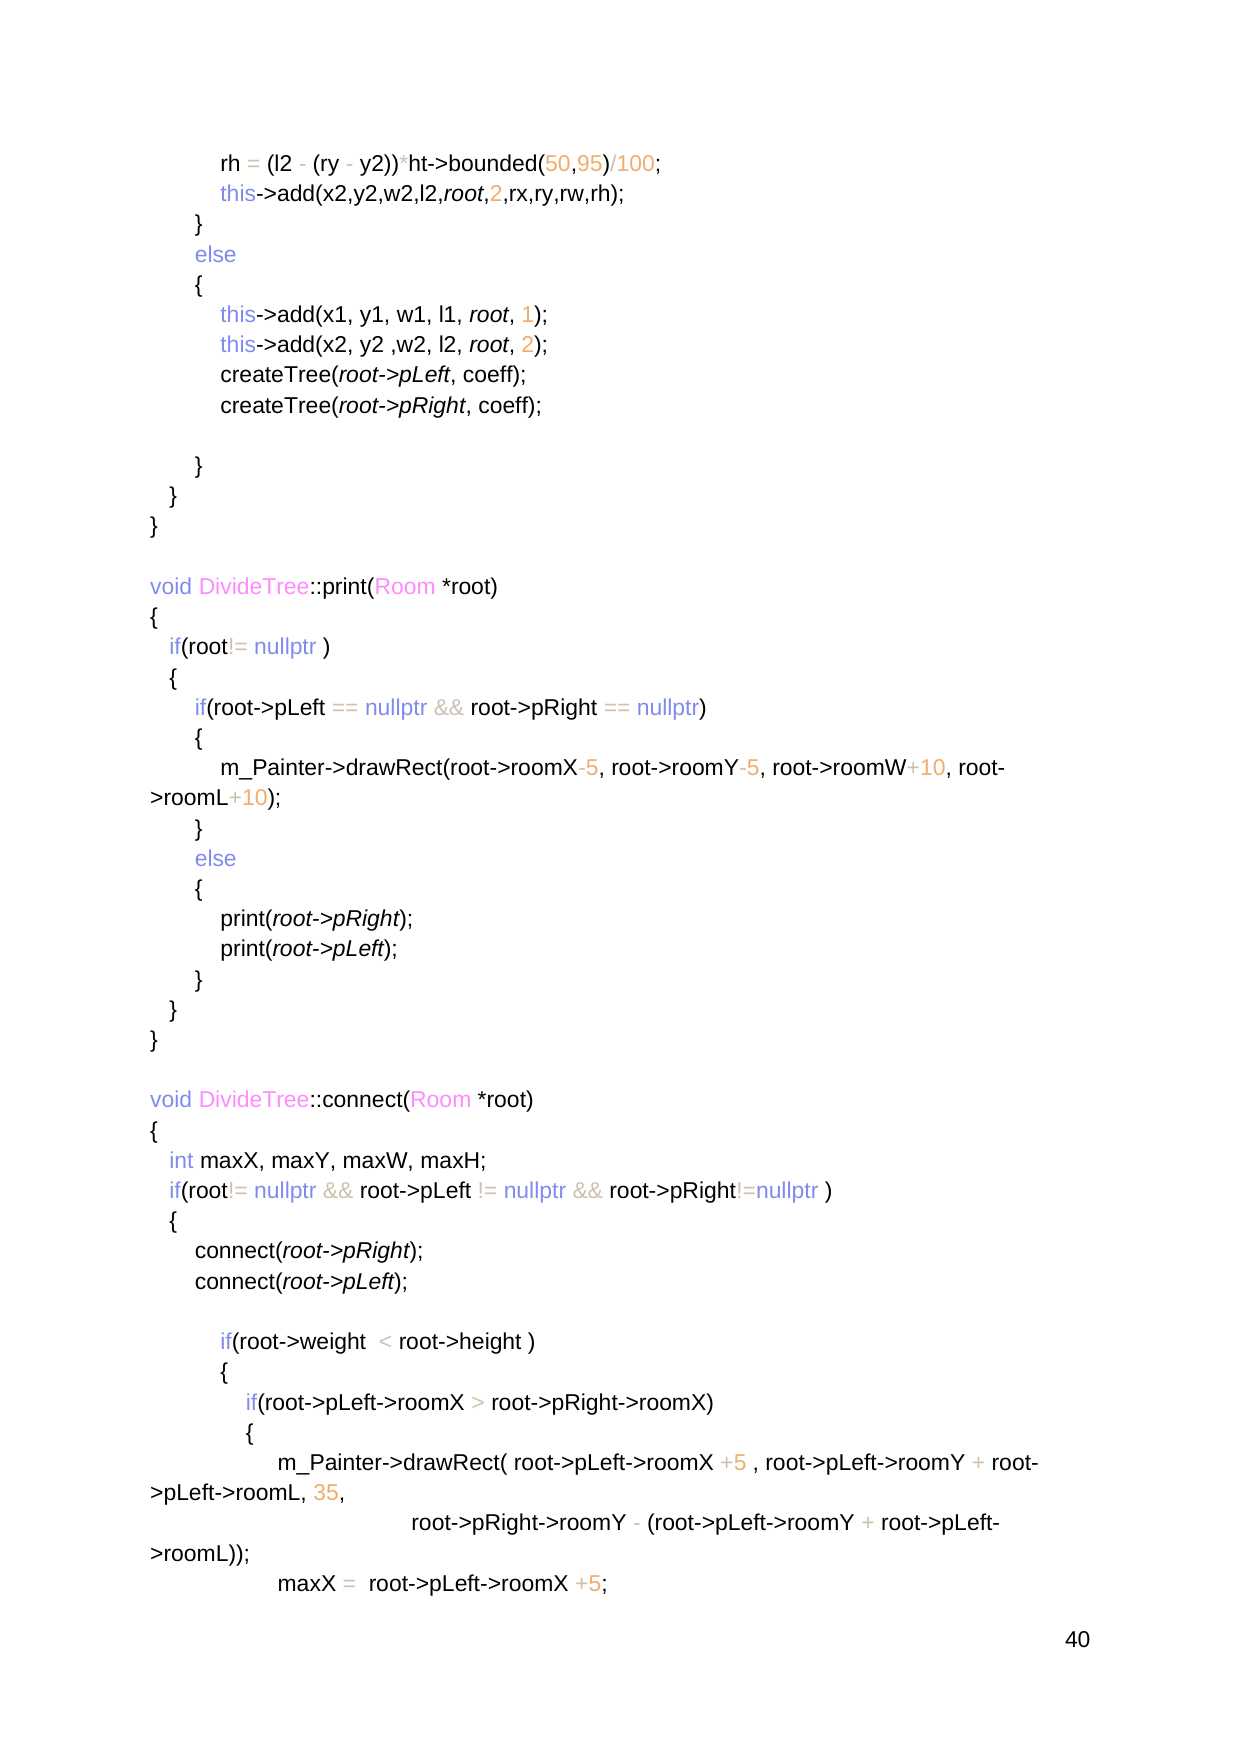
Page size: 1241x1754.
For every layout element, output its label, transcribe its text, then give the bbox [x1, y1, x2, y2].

text print(root->pRight); [150, 905, 1090, 932]
text } [150, 996, 1090, 1022]
text this->add(x1, y1, w1, l1, root, 1); [150, 301, 1090, 327]
text } [150, 966, 1090, 992]
text else [150, 241, 1090, 267]
text print(root->pLeft); [150, 935, 1090, 962]
text int maxX, maxY, maxW, maxH; [150, 1147, 1090, 1173]
text m_Painter->drawRect( root->pLeft->roomX +5 , root->pLeft->roomY + root->pLeft->roomL, 35, [150, 1449, 1090, 1506]
text } [150, 452, 1090, 478]
text { [150, 1358, 1090, 1385]
text { [150, 1207, 1090, 1234]
text maxX = root->pLeft->roomX +5; [150, 1570, 1090, 1596]
text createTree(root->pLeft, coeff); [150, 361, 1090, 388]
text if(root->pLeft == nullptr && root->pRight == nullptr) [150, 694, 1090, 720]
text createTree(root->pRight, coeff); [150, 392, 1090, 418]
text if(root!= nullptr && root->pLeft != nullptr && root->pRight!=nullptr ) [150, 1177, 1090, 1203]
text void DivideTree::print(Room *root) [150, 573, 1090, 599]
text else [150, 845, 1090, 871]
text { [150, 663, 1090, 690]
text { [150, 1117, 1090, 1143]
text connect(root->pLeft); [150, 1268, 1090, 1294]
text root->pRight->roomY - (root->pLeft->roomY + root->pLeft->roomL)); [150, 1509, 1090, 1566]
text { [150, 271, 1090, 297]
text m_Painter->drawRect(root->roomX-5, root->roomY-5, root->roomW+10, root->roomL+10); [150, 754, 1090, 811]
text } [150, 814, 1090, 841]
text this->add(x2,y2,w2,l2,root,2,rx,ry,rw,rh); [150, 180, 1090, 207]
text { [150, 603, 1090, 629]
text if(root->pLeft->roomX > root->pRight->roomX) [150, 1388, 1090, 1415]
text } [150, 482, 1090, 509]
text void DivideTree::connect(Room *root) [150, 1086, 1090, 1113]
text if(root!= nullptr ) [150, 633, 1090, 660]
text { [150, 875, 1090, 901]
text rh = (l2 - (ry - y2))*ht->bounded(50,95)/100; [150, 150, 1090, 176]
text } [150, 210, 1090, 237]
text } [150, 1026, 1090, 1052]
text if(root->weight < root->height ) [150, 1328, 1090, 1354]
text { [150, 724, 1090, 750]
text this->add(x2, y2 ,w2, l2, root, 2); [150, 331, 1090, 358]
text { [150, 1419, 1090, 1445]
text } [150, 512, 1090, 539]
text connect(root->pRight); [150, 1237, 1090, 1264]
